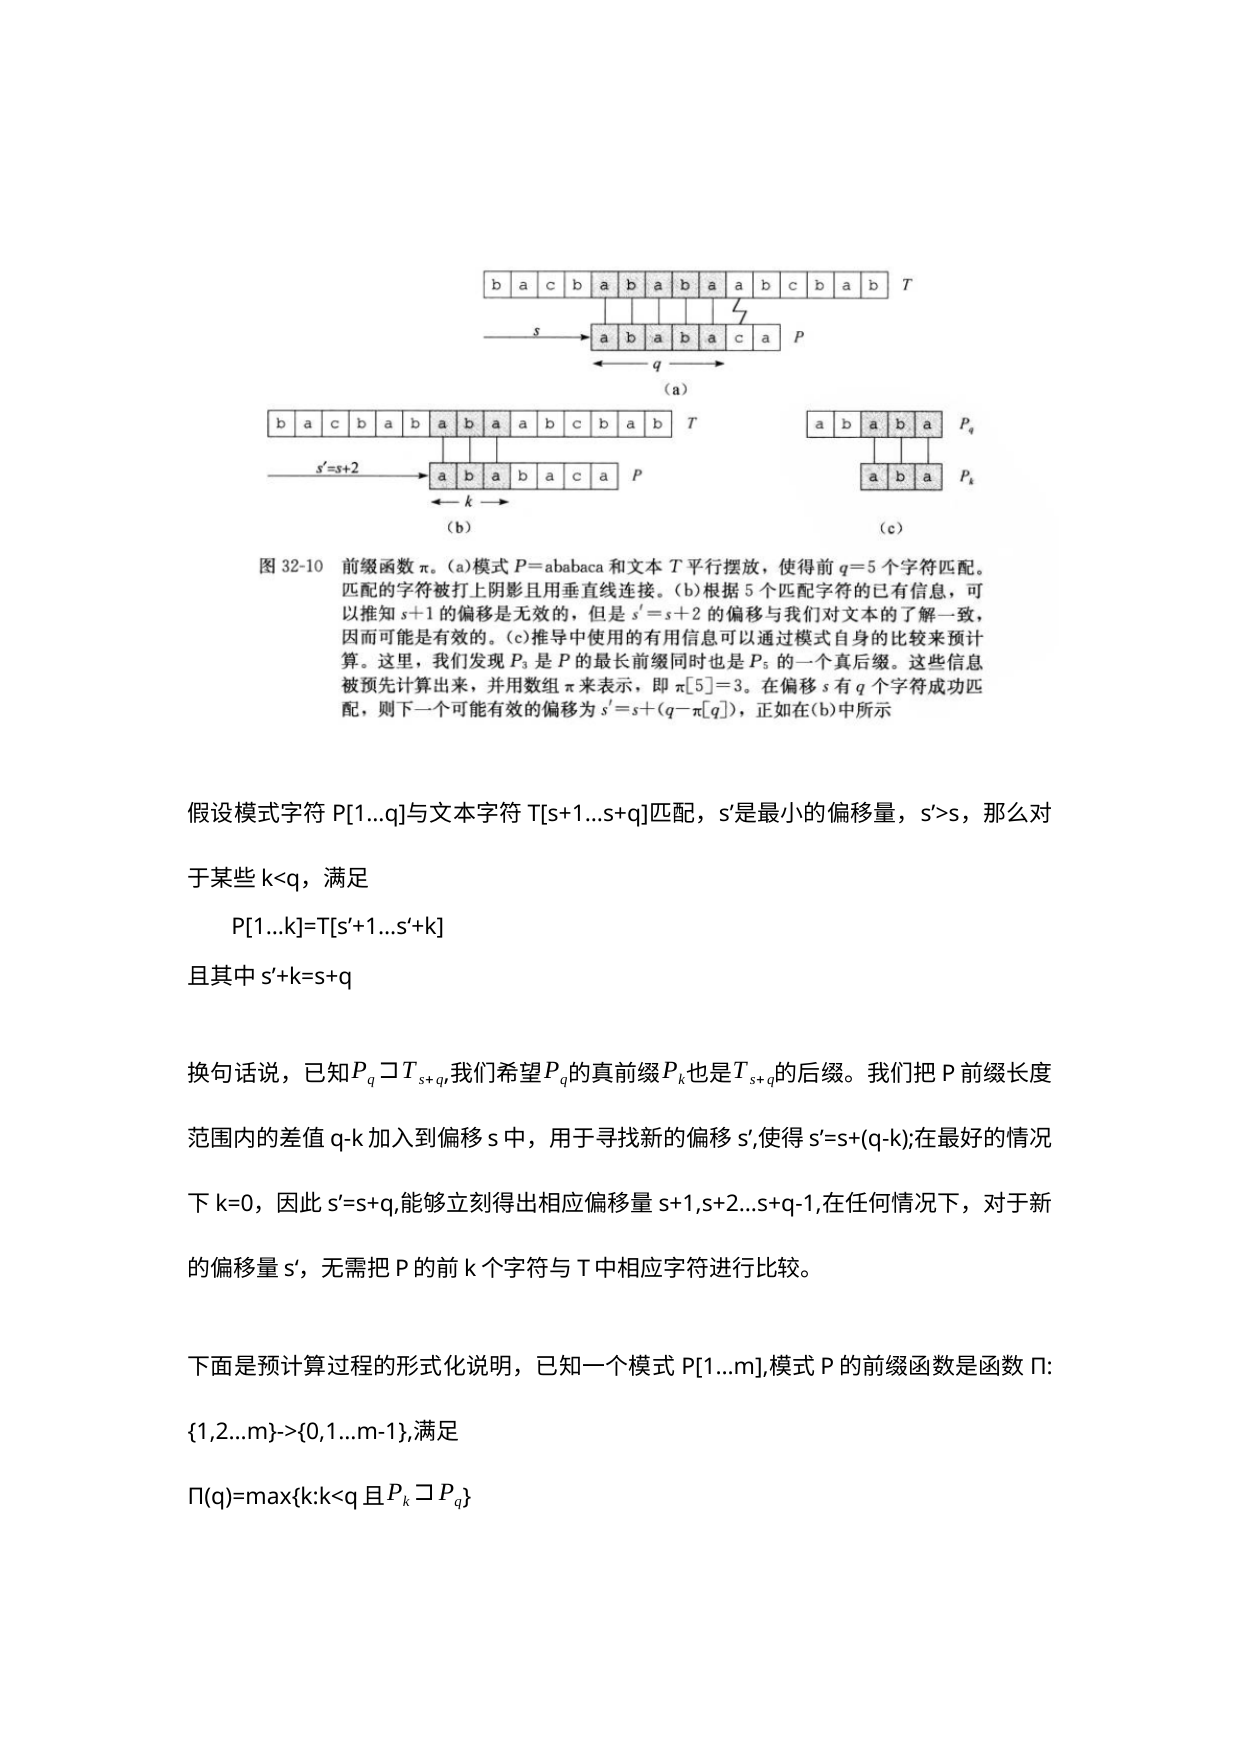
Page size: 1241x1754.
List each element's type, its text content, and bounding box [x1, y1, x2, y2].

text 换句话说，已知,我们希望的真前缀也是的后缀。我们把P前缀长度范围内的差值q-k加入到偏移s中，用于寻找新的偏移s’,使得s’=s+(q-k);在最好的情况下k=0，因此s’=s+q,能够立刻得出相应偏移量s+1,s+2…s+q-1,在任何情况下，对于新的偏移量s‘，无需把P的前k个字符与T中相应字符进行比较。 [187, 1039, 1053, 1299]
text Π(q)=max{k:k<q且} [187, 1462, 1053, 1527]
text 下面是预计算过程的形式化说明，已知一个模式P[1…m],模式P的前缀函数是函数Π:{1,2…m}->{0,1…m-1},满足 [187, 1332, 1053, 1462]
text 且其中s’+k=s+q [187, 942, 1053, 1007]
picture [194, 261, 1060, 729]
text 假设模式字符P[1…q]与文本字符T[s+1…s+q]匹配，s’是最小的偏移量，s’>s，那么对于某些k<q，满足 [187, 779, 1053, 909]
text P[1…k]=T[s’+1…s‘+k] [187, 909, 1053, 942]
